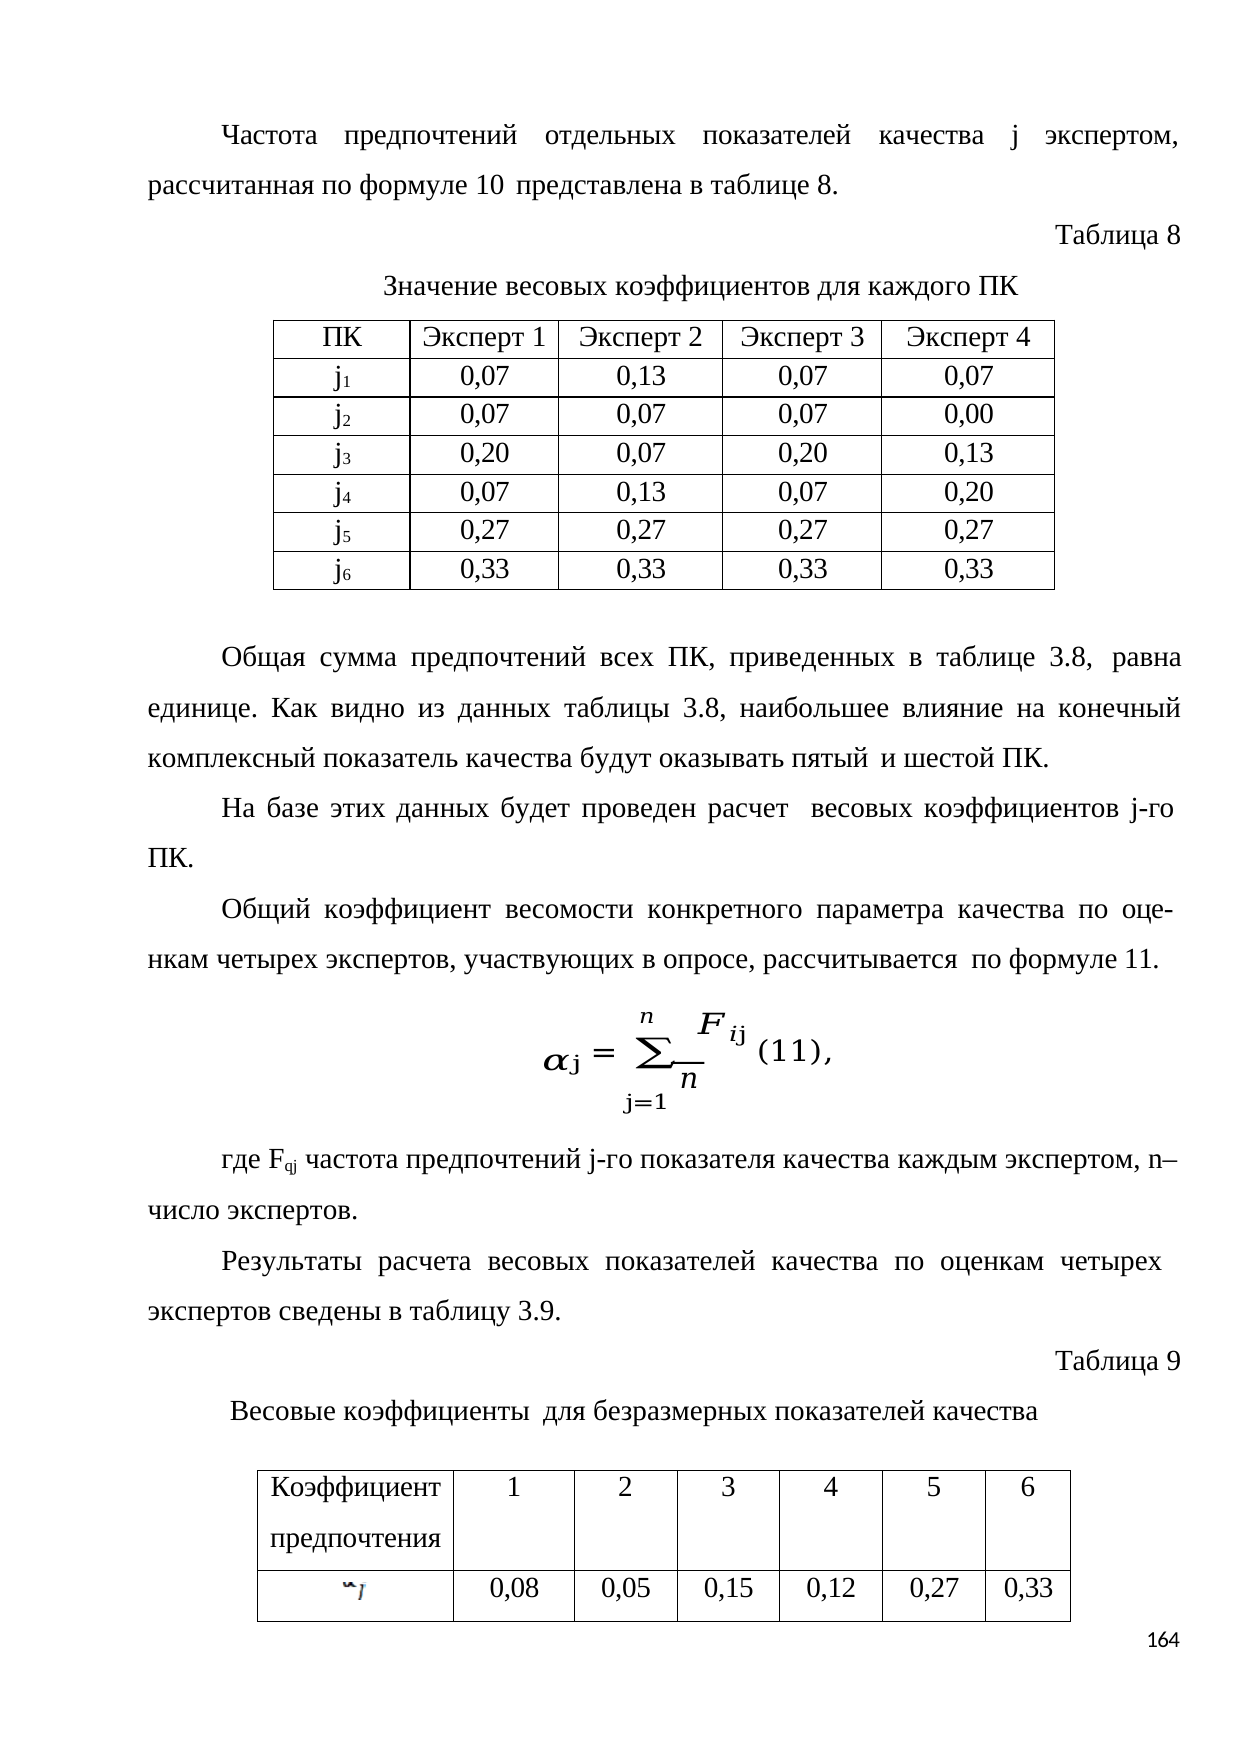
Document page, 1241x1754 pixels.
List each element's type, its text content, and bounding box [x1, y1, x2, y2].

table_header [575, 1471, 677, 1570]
text Результаты расчета весовых показателей качества по оценкам четырех экспертов сведены в таблицу 3.9. [147, 1243, 1211, 1327]
text Общий коэффициент весомости конкретного параметра качества по оце- [221, 891, 1211, 924]
picture [342, 1582, 368, 1600]
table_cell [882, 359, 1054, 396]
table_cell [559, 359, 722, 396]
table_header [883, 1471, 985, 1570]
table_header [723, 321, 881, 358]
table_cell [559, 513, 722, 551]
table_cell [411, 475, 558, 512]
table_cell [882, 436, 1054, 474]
text j=1 [586, 1093, 709, 1113]
text Весовые коэффициенты для безразмерных показателей качества [196, 1393, 1071, 1427]
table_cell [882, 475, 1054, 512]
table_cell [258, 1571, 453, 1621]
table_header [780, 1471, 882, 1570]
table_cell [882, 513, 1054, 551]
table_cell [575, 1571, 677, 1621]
text Таблица 8 [44, 218, 1182, 251]
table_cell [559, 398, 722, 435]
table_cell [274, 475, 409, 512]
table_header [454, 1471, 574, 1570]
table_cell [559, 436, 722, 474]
text ПК. [147, 841, 1211, 874]
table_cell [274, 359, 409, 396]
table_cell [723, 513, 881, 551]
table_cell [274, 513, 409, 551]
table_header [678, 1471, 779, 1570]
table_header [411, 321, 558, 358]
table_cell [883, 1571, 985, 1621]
text Таблица 9 [1026, 1344, 1211, 1377]
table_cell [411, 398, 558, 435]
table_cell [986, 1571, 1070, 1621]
text 𝑛 [586, 1008, 708, 1027]
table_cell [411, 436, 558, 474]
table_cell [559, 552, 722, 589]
text Общая сумма предпочтений всех ПК, приведенных в таблице 3.8, равна единице. Как видно из данных таблицы 3.8, наибольшее влияние на конечный комплексный показатель качества будут оказывать пятый и шестой ПК. [147, 639, 1182, 774]
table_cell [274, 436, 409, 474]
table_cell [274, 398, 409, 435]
text 𝑛 [679, 1071, 1211, 1093]
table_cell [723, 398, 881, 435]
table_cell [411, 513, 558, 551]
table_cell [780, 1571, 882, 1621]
text = ∑ 𝐹𝑖j (11), [591, 1027, 1211, 1071]
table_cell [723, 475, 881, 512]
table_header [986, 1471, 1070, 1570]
text На базе этих данных будет проведен расчет весовых коэффициентов j-го [221, 791, 1211, 824]
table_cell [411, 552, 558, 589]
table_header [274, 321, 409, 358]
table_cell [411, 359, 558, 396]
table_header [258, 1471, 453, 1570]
text нкам четырех экспертов, участвующих в опросе, рассчитывается по формуле 11. [147, 942, 1211, 975]
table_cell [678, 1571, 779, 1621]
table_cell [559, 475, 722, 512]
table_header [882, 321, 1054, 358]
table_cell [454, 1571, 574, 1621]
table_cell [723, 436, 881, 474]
text Частота предпочтений отдельных показателей качества j экспертом, рассчитанная по формуле 10 представлена в таблице 8. [147, 117, 1181, 201]
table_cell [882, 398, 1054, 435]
text 𝛼j [44, 1035, 582, 1076]
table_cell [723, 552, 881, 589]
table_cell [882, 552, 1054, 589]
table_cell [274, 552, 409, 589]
text где Fqj частота предпочтений j-го показателя качества каждым экспертом, n– число экспертов. [147, 1142, 1211, 1226]
text Значение весовых коэффициентов для каждого ПК [383, 268, 1211, 301]
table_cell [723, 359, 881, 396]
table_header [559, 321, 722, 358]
